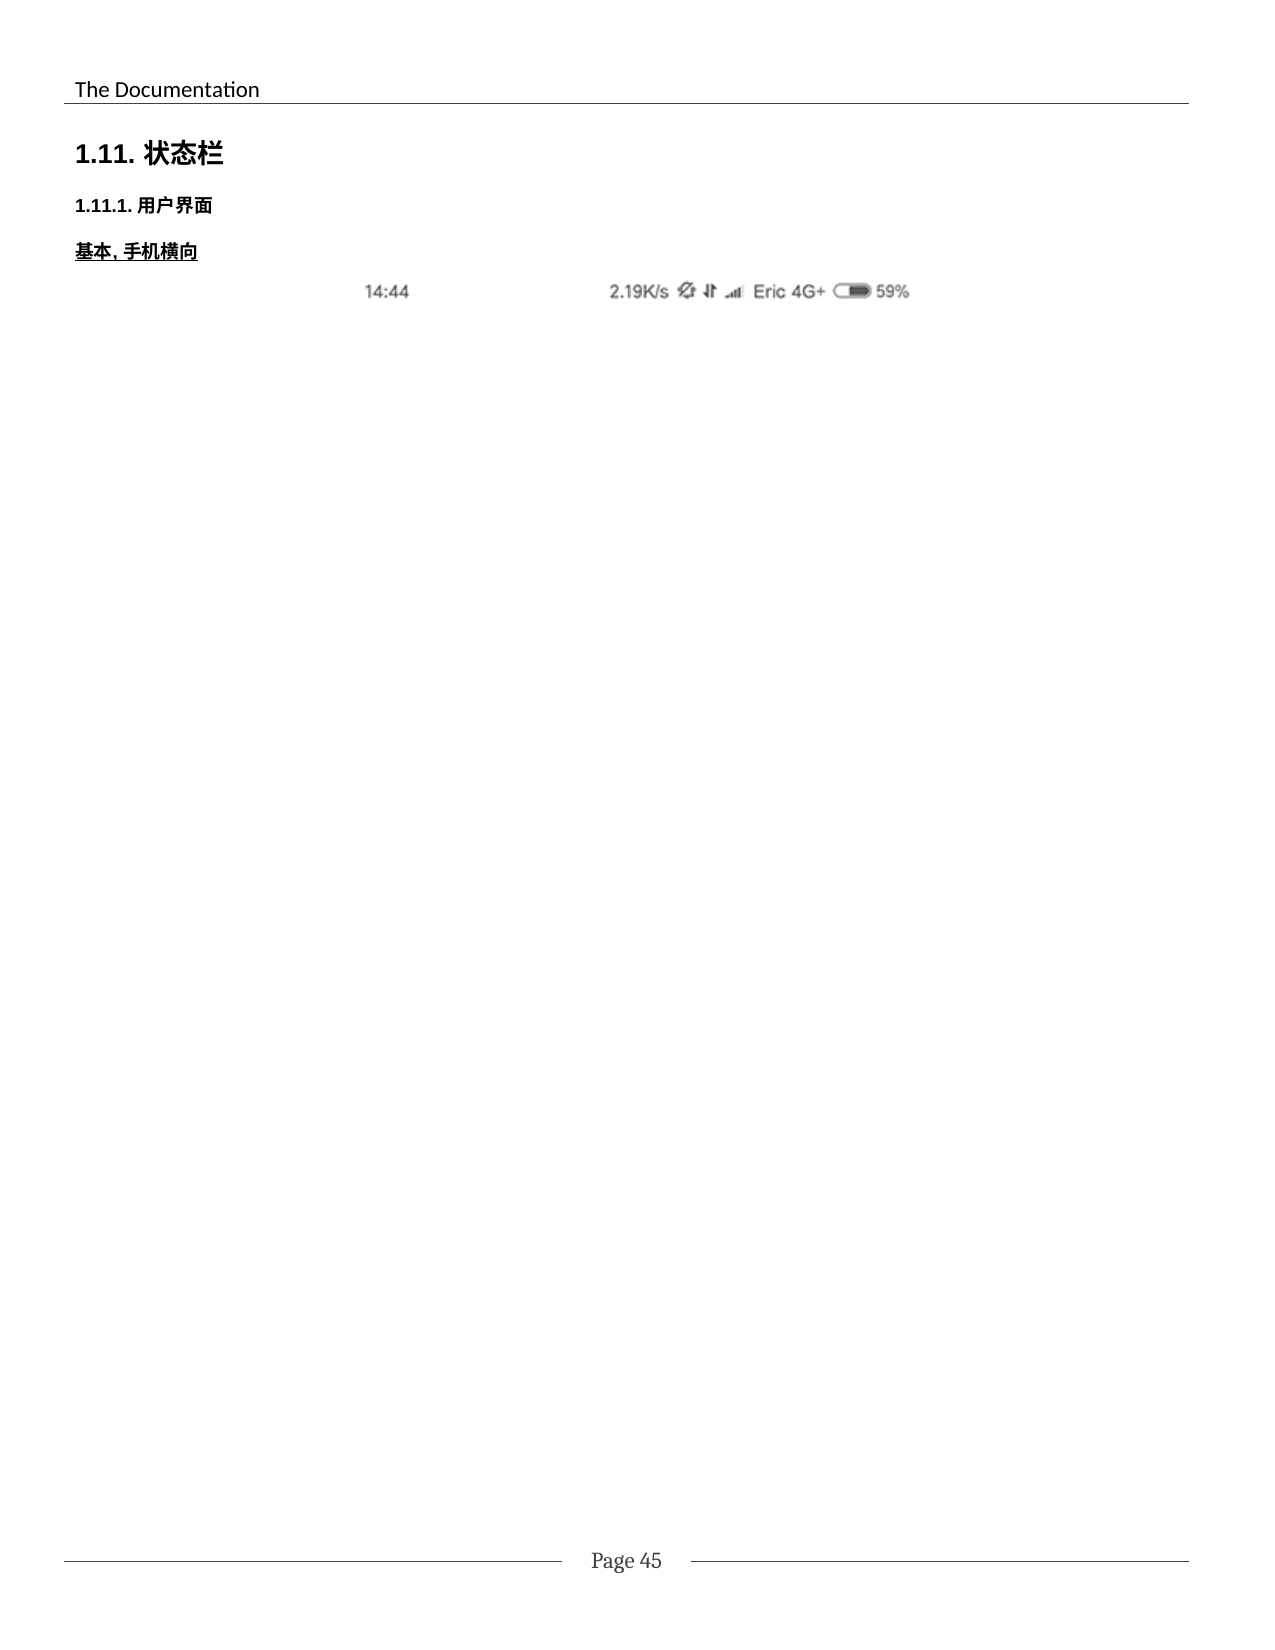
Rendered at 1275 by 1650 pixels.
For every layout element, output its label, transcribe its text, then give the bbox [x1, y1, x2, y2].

text 基本, 手机横向 [75, 241, 1200, 263]
subtitle 状态栏 [75, 138, 1200, 169]
subtitle 用户界面 [75, 194, 1200, 216]
